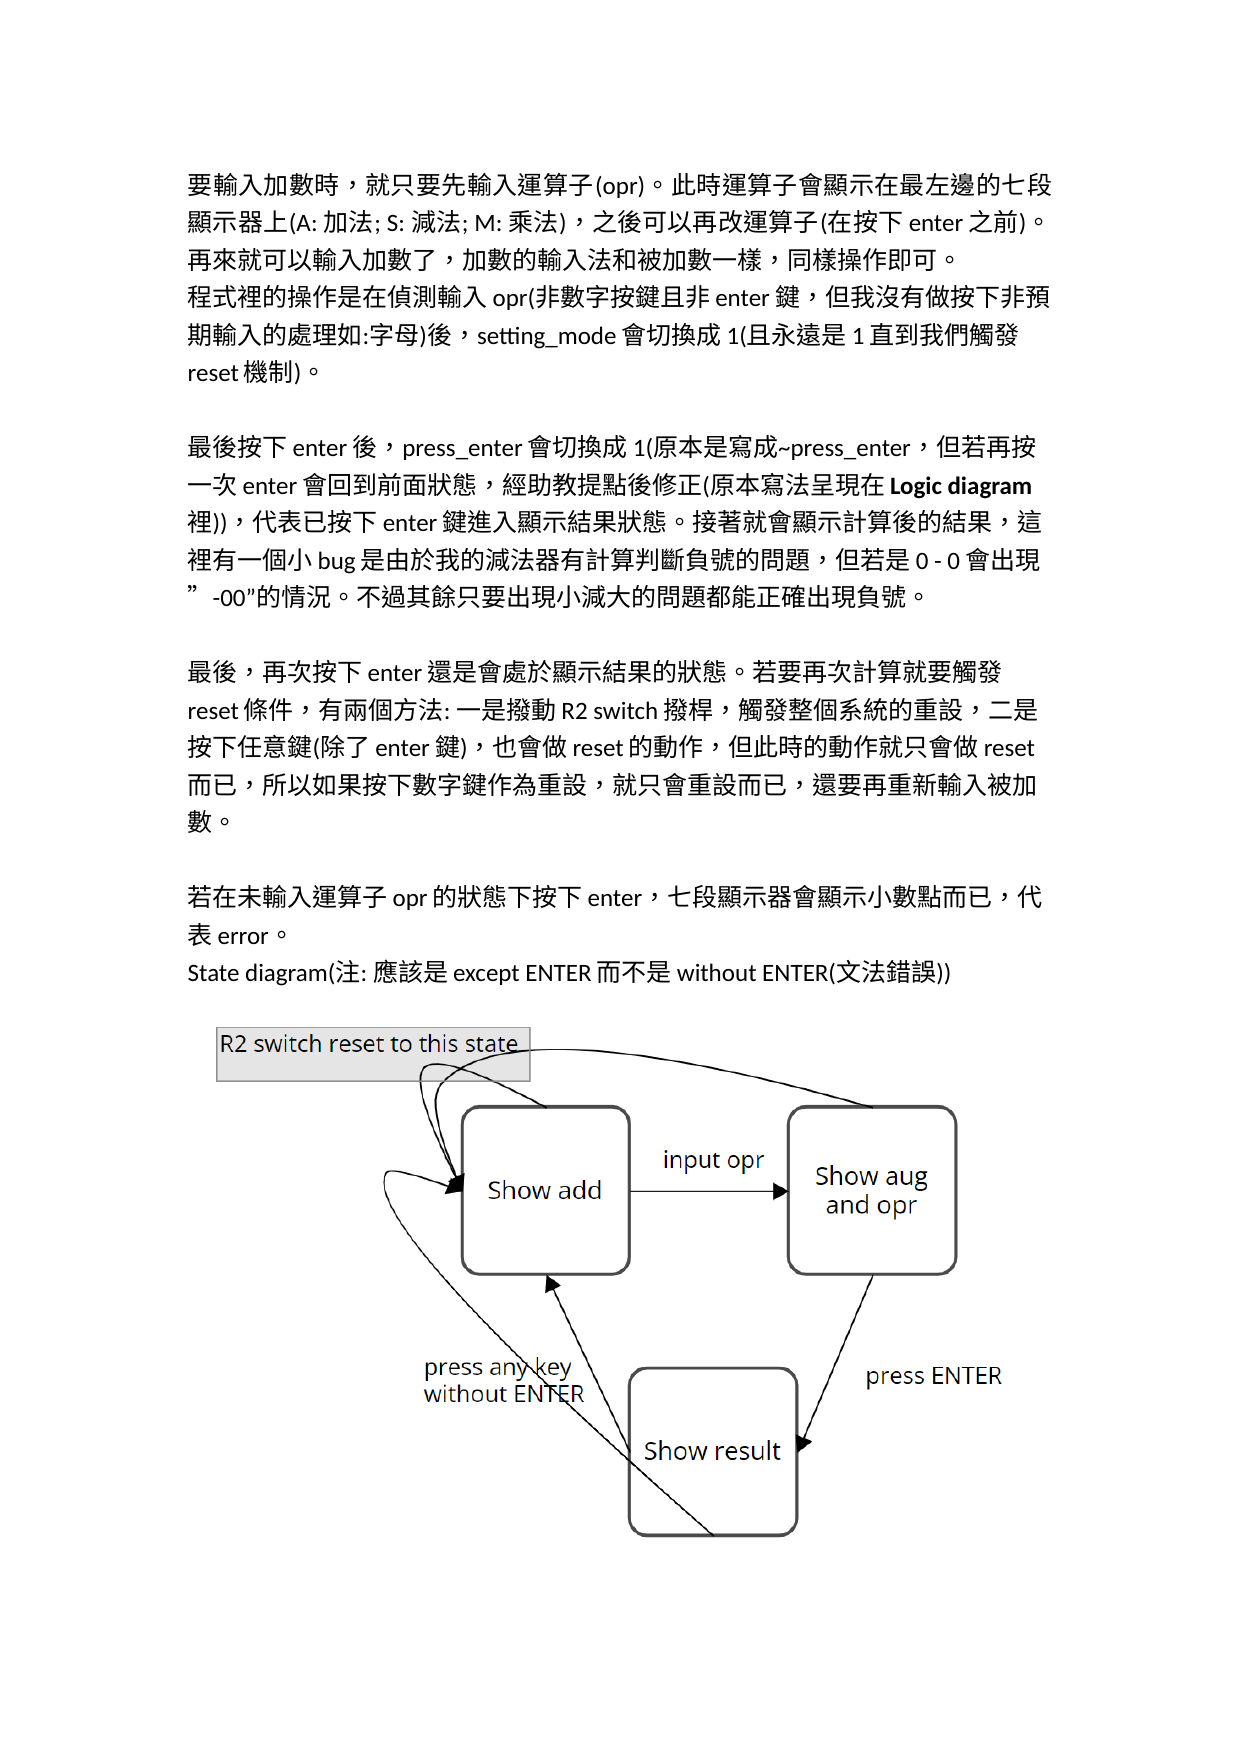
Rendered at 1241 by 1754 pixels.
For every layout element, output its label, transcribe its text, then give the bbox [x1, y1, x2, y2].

text 程式裡的操作是在偵測輸入opr(非數字按鍵且非enter鍵，但我沒有做按下非預期輸入的處理如:字母)後，setting_mode會切換成1(且永遠是1直到我們觸發reset機制)。 [187, 277, 1053, 389]
text 若在未輸入運算子opr的狀態下按下enter，七段顯示器會顯示小數點而已，代表error。 [187, 877, 1053, 952]
picture [187, 989, 1053, 1587]
text 最後按下enter後，press_enter會切換成1(原本是寫成~press_enter，但若再按一次enter會回到前面狀態，經助教提點後修正(原本寫法呈現在Logic diagram裡))，代表已按下enter鍵進入顯示結果狀態。接著就會顯示計算後的結果，這裡有一個小bug是由於我的減法器有計算判斷負號的問題，但若是0 - 0會出現”-00”的情況。不過其餘只要出現小減大的問題都能正確出現負號。 [187, 427, 1053, 614]
text 最後，再次按下enter還是會處於顯示結果的狀態。若要再次計算就要觸發reset條件，有兩個方法: 一是撥動R2 switch撥桿，觸發整個系統的重設，二是按下任意鍵(除了enter鍵)，也會做reset的動作，但此時的動作就只會做reset而已，所以如果按下數字鍵作為重設，就只會重設而已，還要再重新輸入被加數。 [187, 652, 1053, 839]
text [187, 164, 1053, 277]
text State diagram(注: 應該是except ENTER而不是without ENTER(文法錯誤)) [187, 952, 1053, 989]
